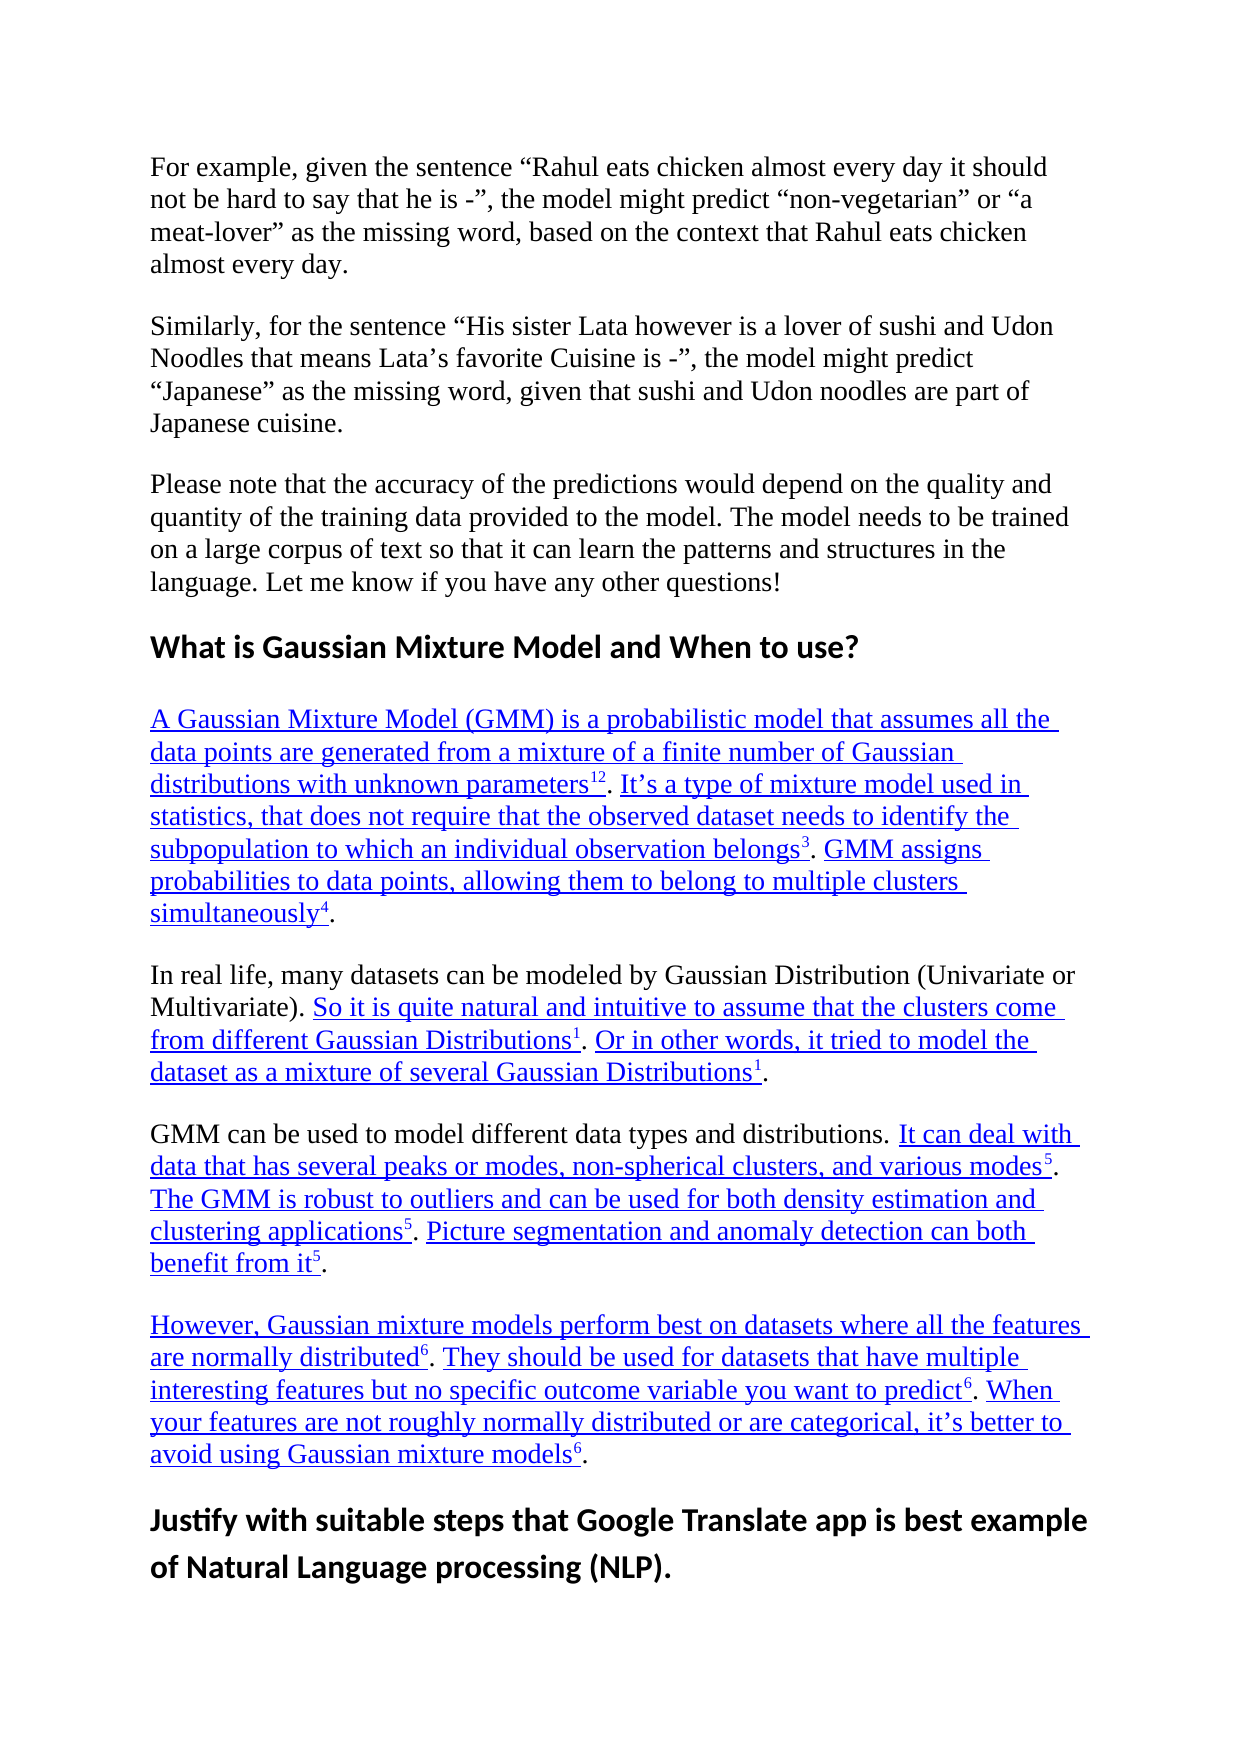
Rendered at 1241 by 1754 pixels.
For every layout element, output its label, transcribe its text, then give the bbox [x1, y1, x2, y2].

text Please note that the accuracy of the predictions would depend on the quality and quantity of the training data provided to the model. The model needs to be trained on a large corpus of text so that it can learn the patterns and structures in the language. Let me know if you have any other questions! [150, 720, 1090, 850]
text For example, given the sentence “Rahul eats chicken almost every day it should not be hard to say that he is -”, the model might predict “non-vegetarian” or “a meat-lover” as the missing word, based on the context that Rahul eats chicken almost every day. [150, 403, 1090, 532]
text GMM can be used to model different data types and distributions. It can deal with data that has several peaks or modes, non-spherical clusters, and various modes5. The GMM is robust to outliers and can be used for both density estimation and clustering applications5. Picture segmentation and anomaly detection can both benefit from it5. [150, 1369, 1090, 1532]
text A suitable model for this task could be a Recurrent Neural Network (RNN) or more specifically, a type of RNN called Long Short-Term Memory (LSTM). These models are capable of learning the context from the input sentences and predicting the next word in the sequence. [150, 244, 1090, 373]
text Similarly, for the sentence “His sister Lata however is a lover of sushi and Udon Noodles that means Lata’s favorite Cuisine is -”, the model might predict “Japanese” as the missing word, given that sushi and Udon noodles are part of Japanese cuisine. [150, 561, 1090, 691]
text In real life, many datasets can be modeled by Gaussian Distribution (Univariate or Multivariate). So it is quite natural and intuitive to assume that the clusters come from different Gaussian Distributions1. Or in other words, it tried to model the dataset as a mixture of several Gaussian Distributions1. [150, 1211, 1090, 1340]
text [150, 150, 1090, 215]
text A Gaussian Mixture Model (GMM) is a probabilistic model that assumes all the data points are generated from a mixture of a finite number of Gaussian distributions with unknown parameters12. It’s a type of mixture model used in statistics, that does not require that the observed dataset needs to identify the subpopulation to which an individual observation belongs3. GMM assigns probabilities to data points, allowing them to belong to multiple clusters simultaneously4. [150, 955, 1090, 1182]
text What is Gaussian Mixture Model and When to use? [150, 879, 1090, 920]
